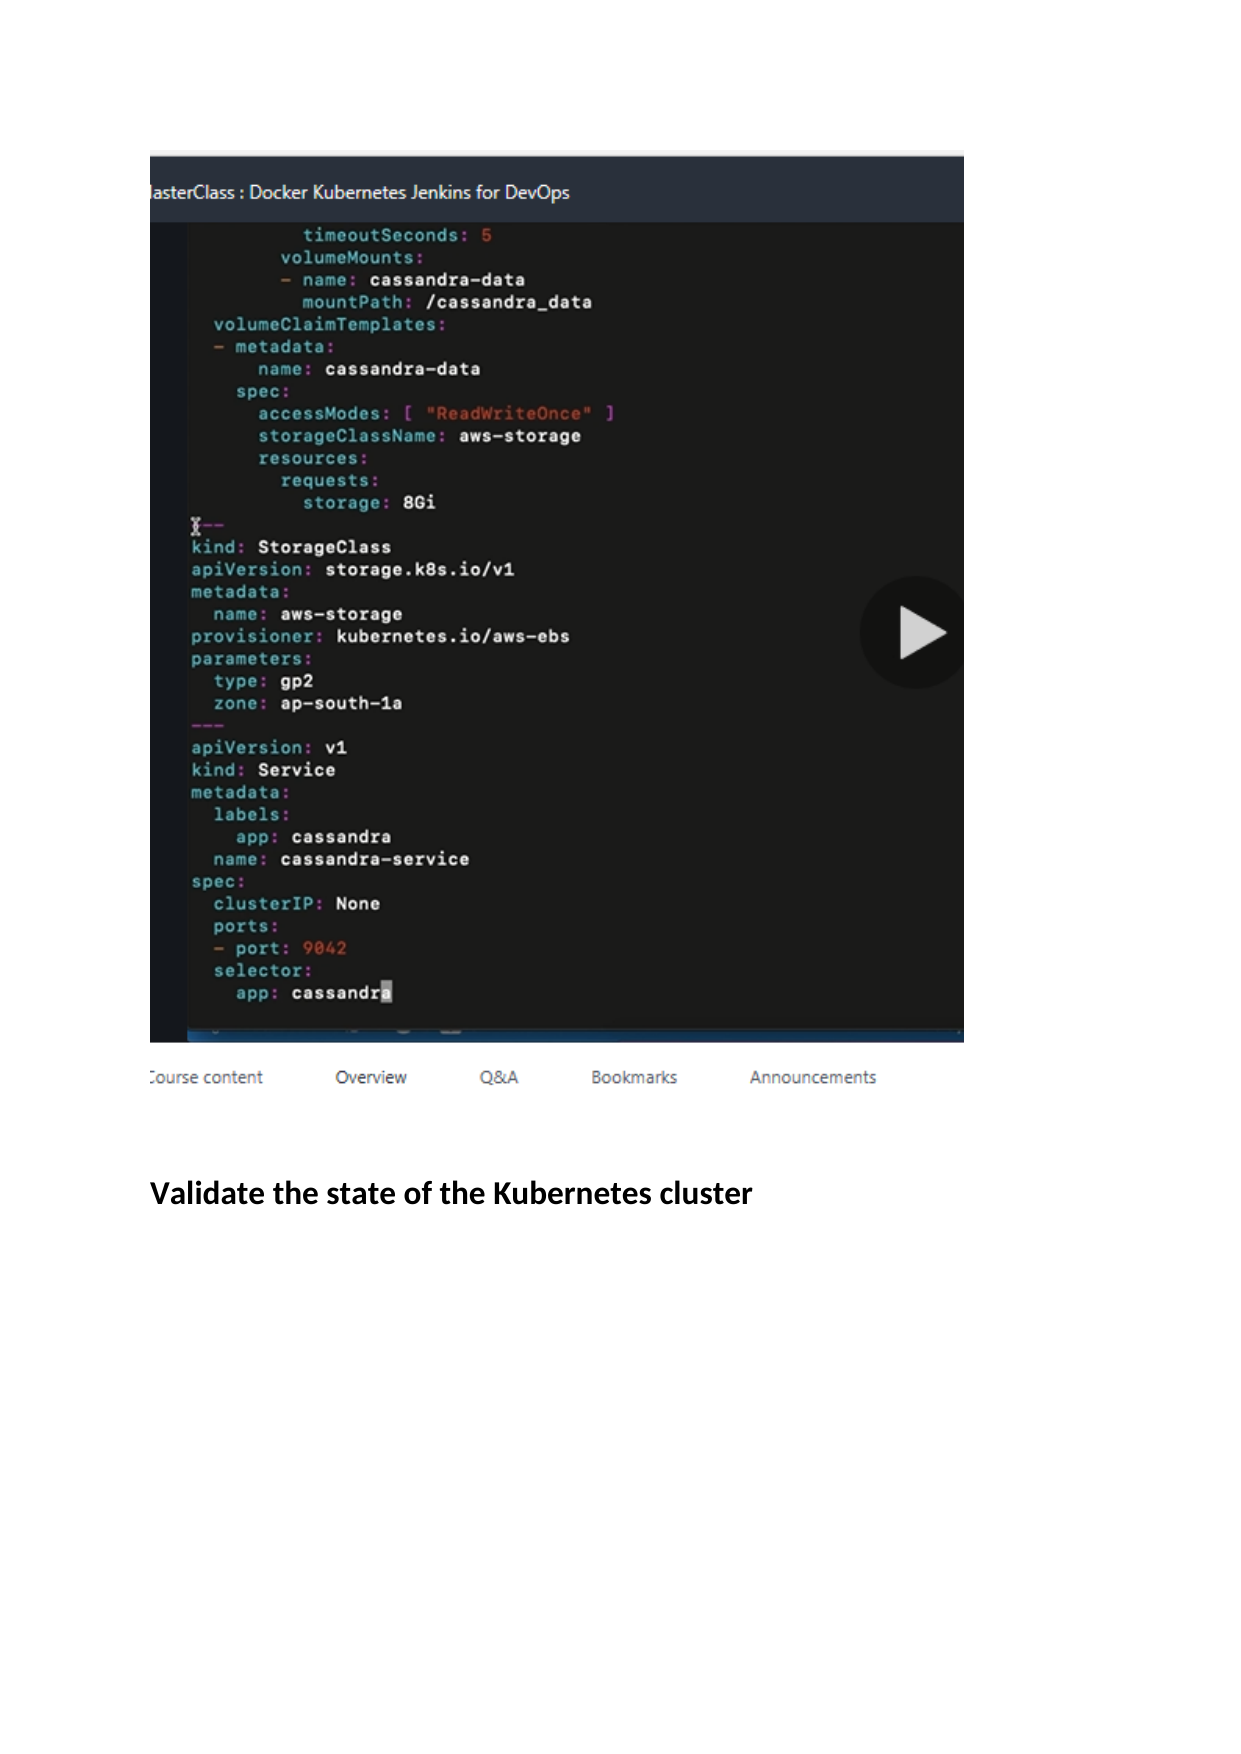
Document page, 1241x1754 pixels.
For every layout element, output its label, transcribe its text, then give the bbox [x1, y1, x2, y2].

text Validate the state of the Kubernetes cluster [150, 1172, 1090, 1212]
picture [150, 150, 964, 1093]
